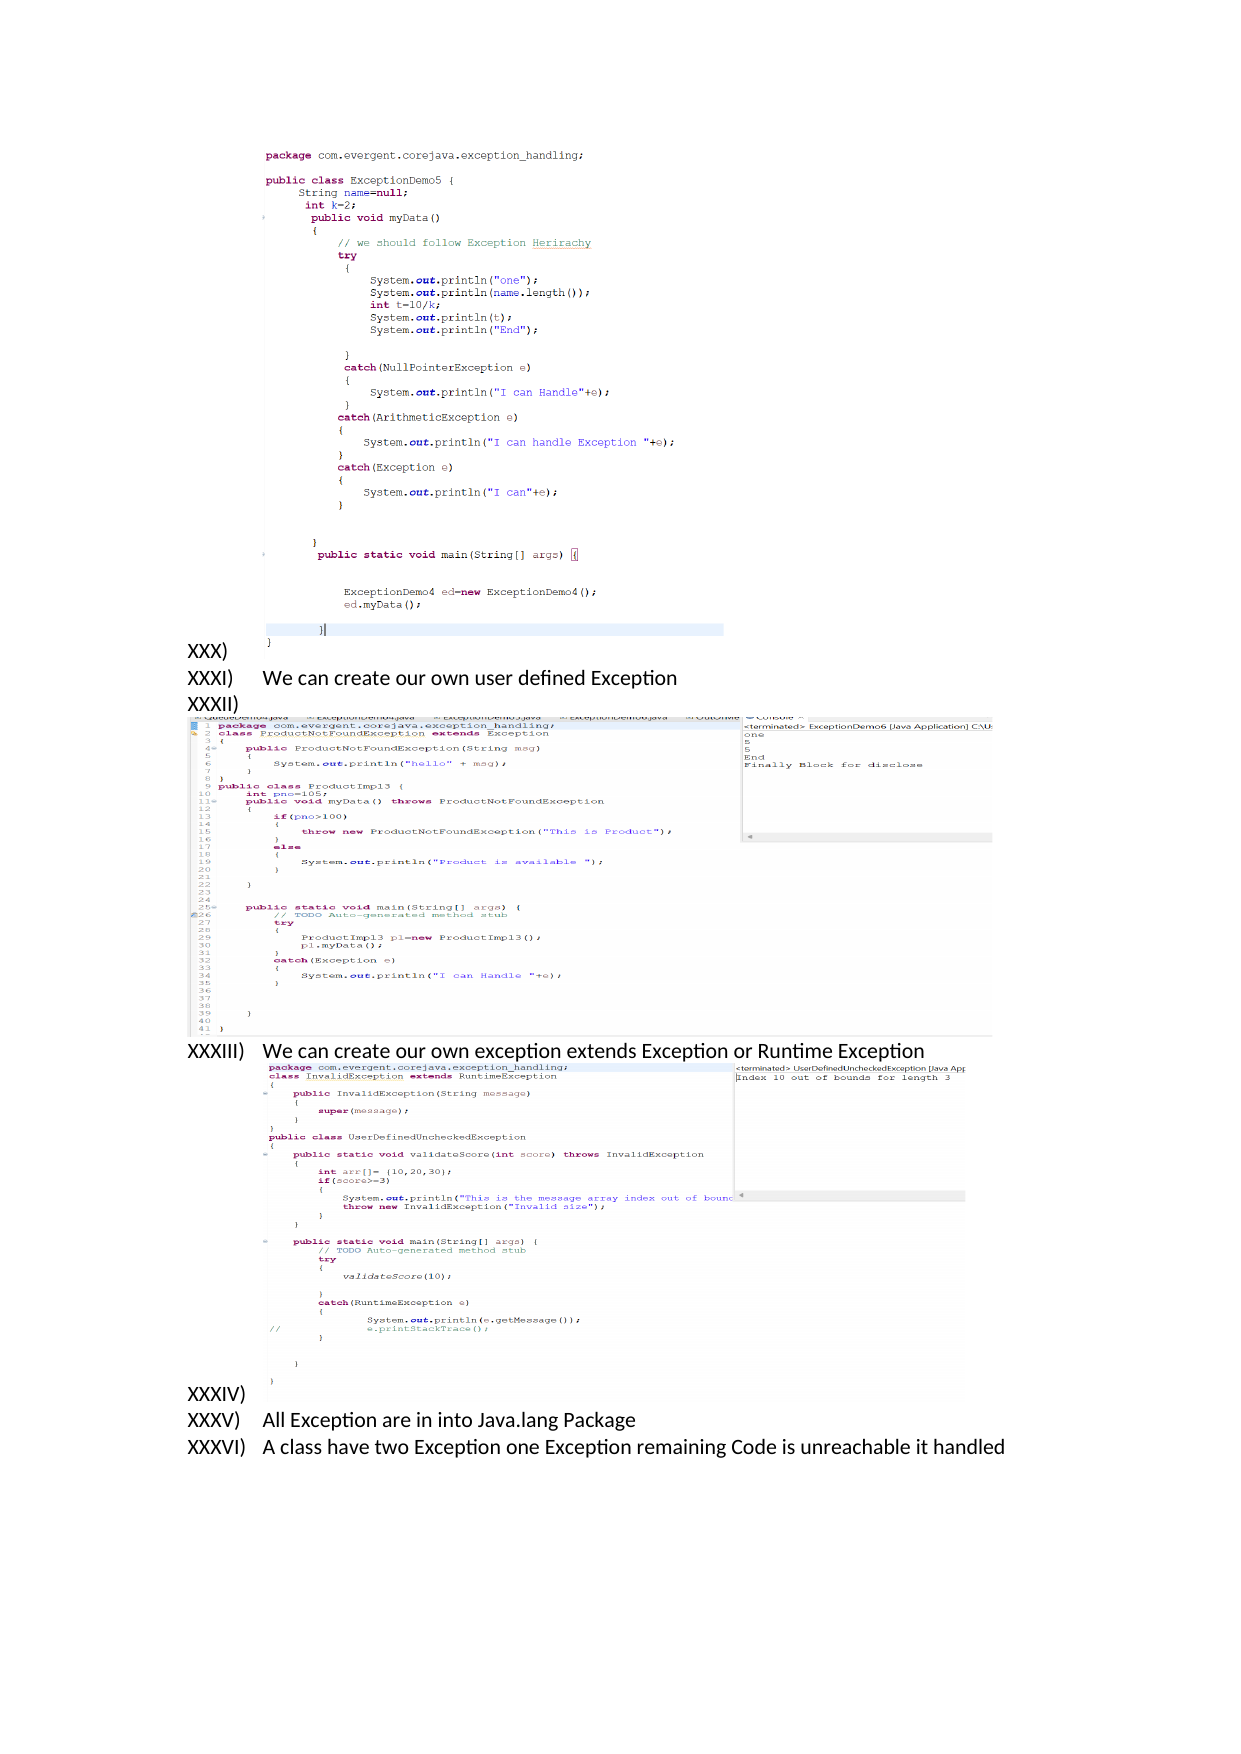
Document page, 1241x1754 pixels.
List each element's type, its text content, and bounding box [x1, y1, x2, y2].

list A class have two Exception one Exception remaining Code is unreachable it handled [187, 1433, 1053, 1460]
list All Exception are in into Java.lang Package [187, 1407, 1053, 1433]
picture [262, 150, 724, 659]
picture [187, 717, 993, 1037]
picture [262, 1063, 966, 1402]
list We can create our own user defined Exception [187, 664, 1053, 690]
list We can create our own exception extends Exception or Runtime Exception [187, 1037, 1053, 1063]
